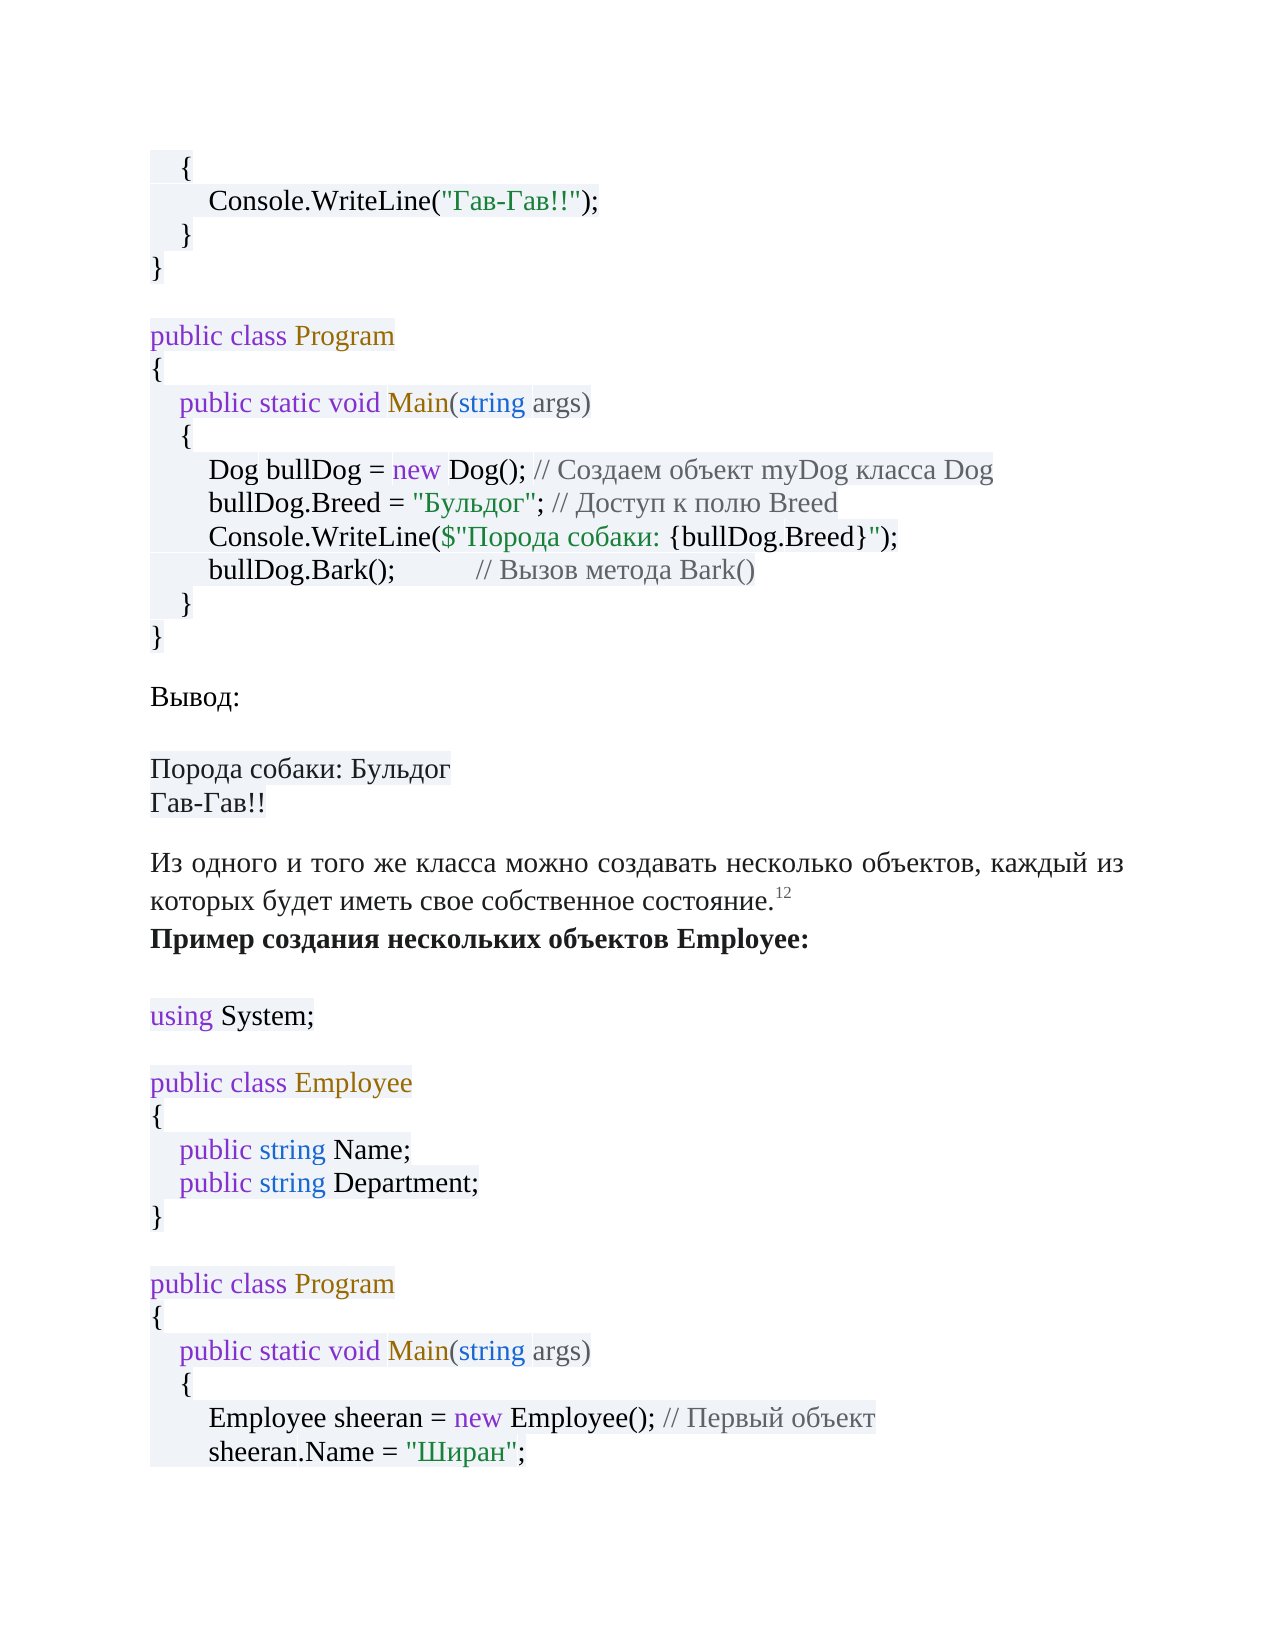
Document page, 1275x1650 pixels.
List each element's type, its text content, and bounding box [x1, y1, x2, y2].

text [150, 150, 1125, 679]
text Из одного и того же класса можно создавать несколько объектов, каждый из которых будет иметь свое собственное состояние.12 [150, 845, 1125, 916]
text Вывод: [150, 679, 1125, 713]
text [150, 998, 1125, 1467]
text Пример создания нескольких объектов Employee: [150, 921, 1125, 955]
text Порода собаки: Бульдог Гав-Гав!! [150, 751, 1125, 845]
